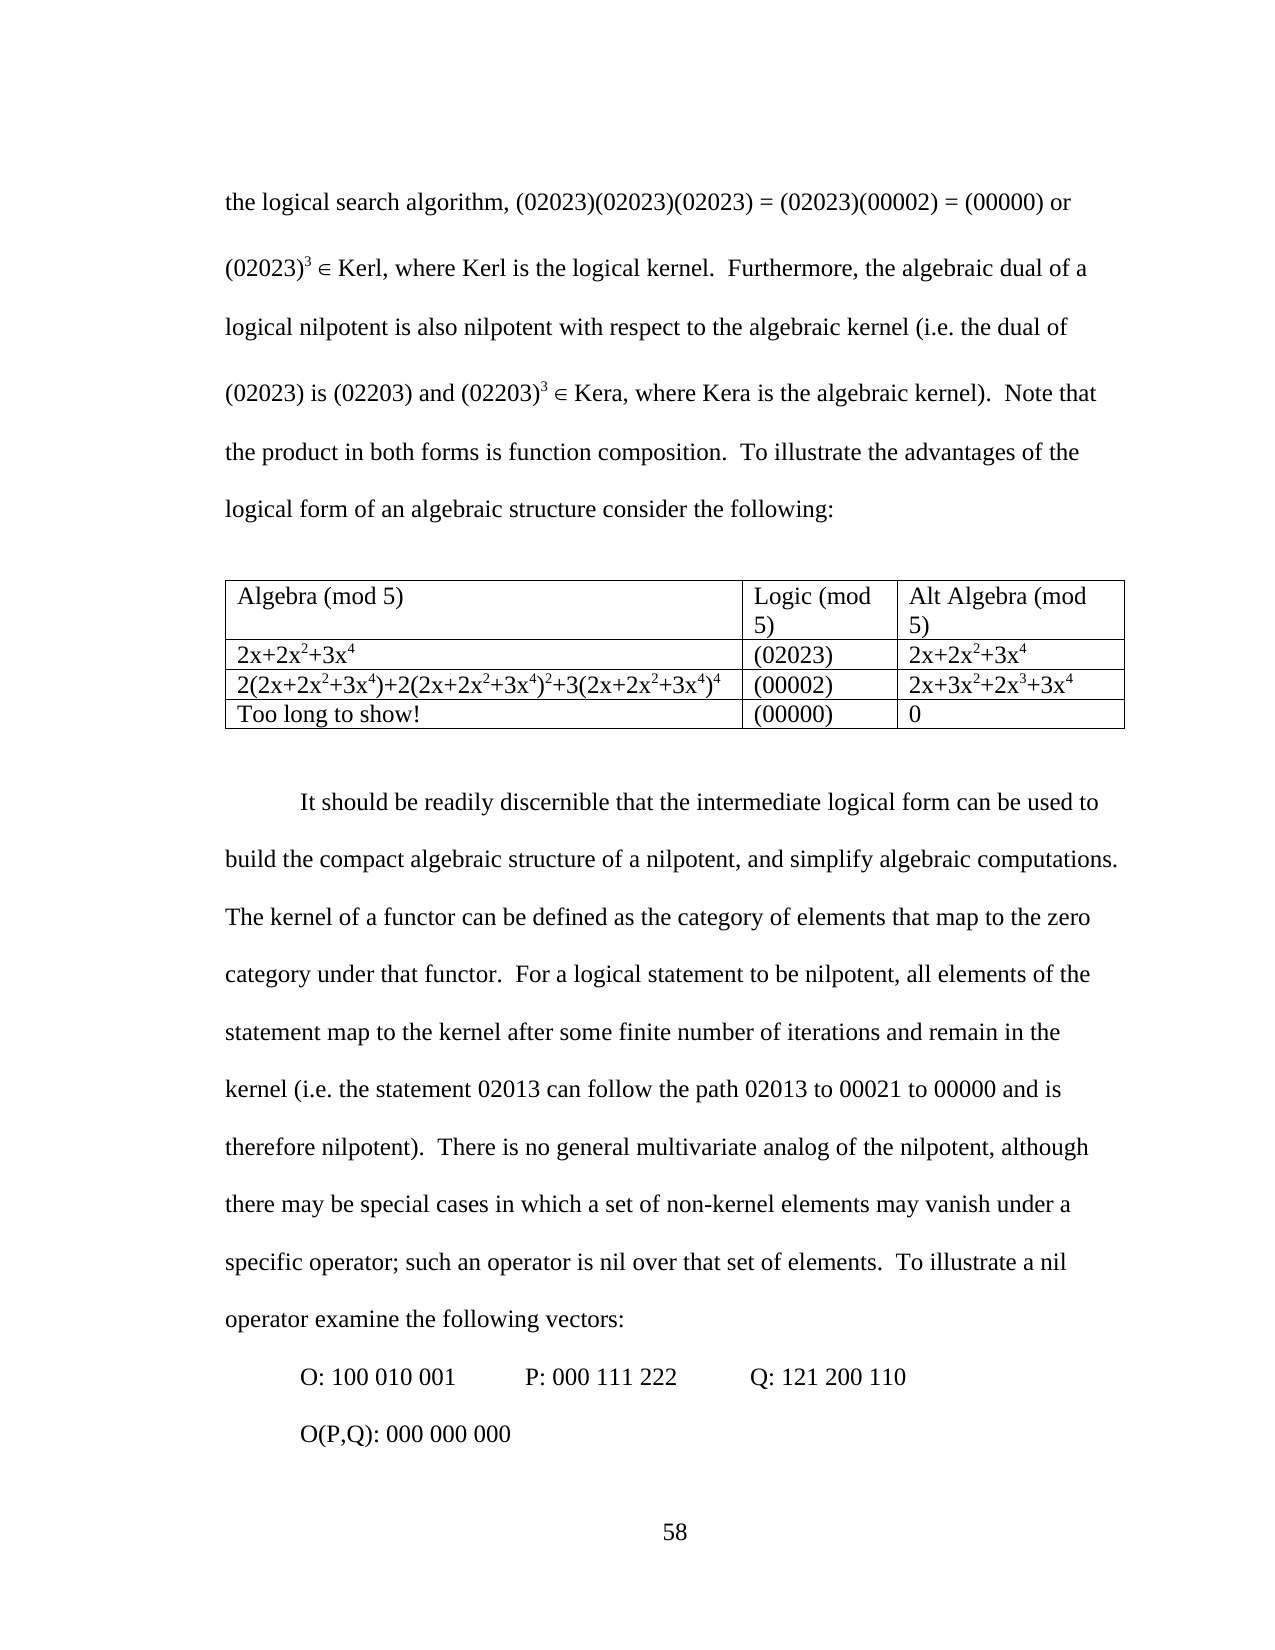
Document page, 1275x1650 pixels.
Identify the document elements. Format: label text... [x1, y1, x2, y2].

table_header Logic (mod 5) [743, 581, 897, 639]
table_cell Too long to show! [226, 700, 742, 728]
text It should be readily discernible that the intermediate logical form can be used to build the compact algebraic structure of a nilpotent, and simplify algebraic computations. The kernel of a functor can be defined as the category of elements that map to the zero category under that functor. For a logical statement to be nilpotent, all elements of the statement map to the kernel after some finite number of iterations and remain in the kernel (i.e. the statement 02013 can follow the path 02013 to 00021 to 00000 and is therefore nilpotent). There is no general multivariate analog of the nilpotent, although there may be special cases in which a set of non-kernel elements may vanish under a specific operator; such an operator is nil over that set of elements. To illustrate a nil operator examine the following vectors: [225, 787, 1125, 1333]
table_cell (00002) [743, 670, 897, 698]
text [225, 187, 1125, 523]
table_header Alt Algebra (mod 5) [898, 581, 1124, 639]
table_cell 2(2x+2x2+3x4)+2(2x+2x2+3x4)2+3(2x+2x2+3x4)4 [226, 670, 742, 698]
table_cell 2x+2x2+3x4 [898, 640, 1124, 669]
table_cell (02023) [743, 640, 897, 669]
text O(P,Q): 000 000 000 [225, 1419, 1125, 1448]
table_cell 2x+2x2+3x4 [226, 640, 742, 669]
table_cell 0 [898, 700, 1124, 728]
text O: 100 010 001 P: 000 111 222 Q: 121 200 110 [225, 1362, 1125, 1391]
table_header Algebra (mod 5) [226, 581, 742, 639]
table_cell (00000) [743, 700, 897, 728]
table_cell 2x+3x2+2x3+3x4 [898, 670, 1124, 698]
